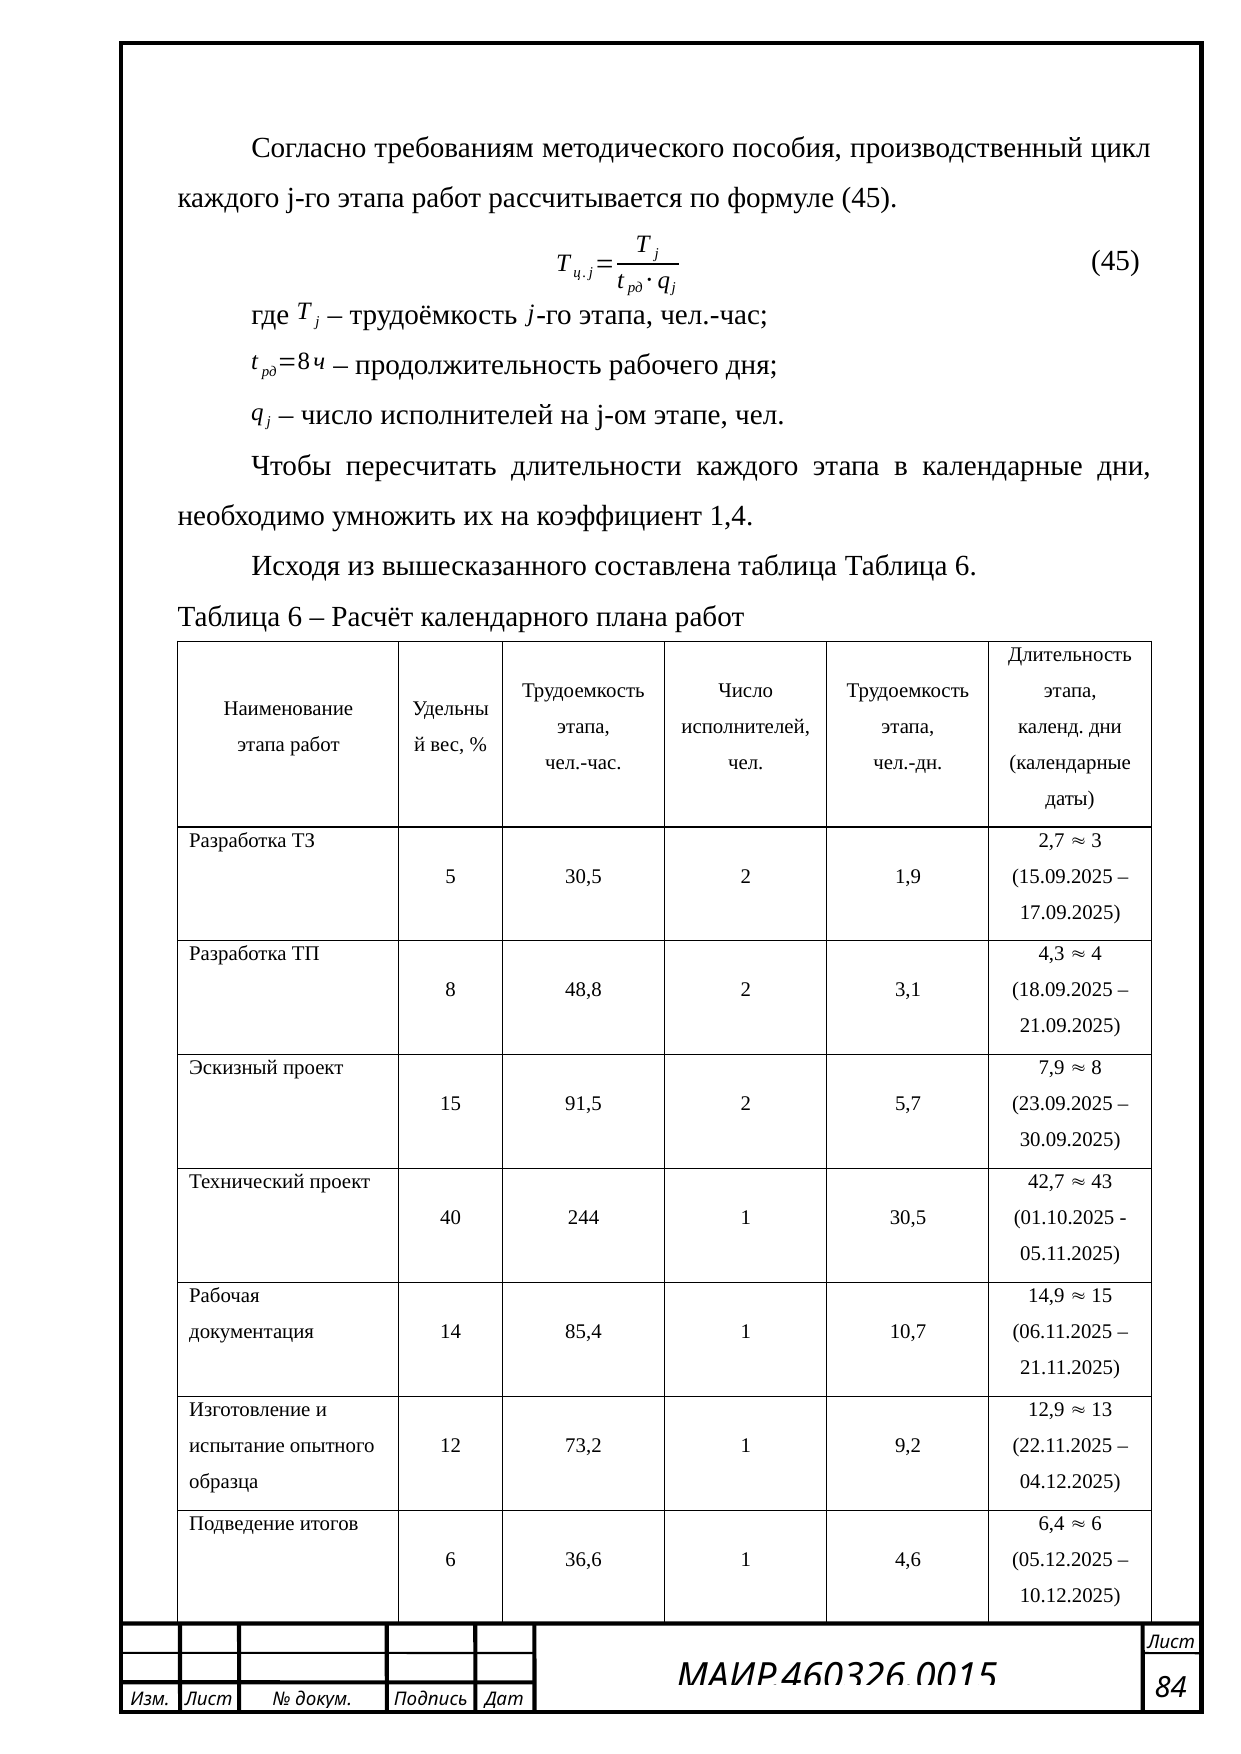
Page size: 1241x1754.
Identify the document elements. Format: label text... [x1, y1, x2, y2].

text Согласно требованиям методического пособия, производственный цикл каждого j-го этапа работ рассчитывается по формуле (45). [177, 130, 1152, 214]
table_cell 4,3 4 (18.09.2025 – 21.09.2025) [989, 941, 1151, 1054]
table_cell Подведение итогов [178, 1511, 398, 1623]
table_cell 91,5 [503, 1055, 664, 1168]
table_header [177, 230, 1058, 297]
table_cell 3,1 [827, 941, 988, 1054]
table_cell Изготовление и испытание опытного образца [178, 1397, 398, 1509]
table_cell 85,4 [503, 1283, 664, 1396]
table_cell 1 [665, 1397, 826, 1509]
table_cell 2,7 3 (15.09.2025 – 17.09.2025) [989, 828, 1151, 940]
table_cell 30,5 [503, 828, 664, 940]
table_cell 244 [503, 1169, 664, 1282]
table_cell 6 [399, 1511, 502, 1623]
text Исходя из вышесказанного составлена таблица 6. [177, 548, 1152, 582]
table_header Трудоемкость этапа, чел.-час. [503, 642, 664, 826]
table_cell 14,9 15 (06.11.2025 – 21.11.2025) [989, 1283, 1151, 1396]
table_cell 40 [399, 1169, 502, 1282]
table_cell 12 [399, 1397, 502, 1509]
table_cell Разработка ТП [178, 941, 398, 1054]
table_cell 9,2 [827, 1397, 988, 1509]
text где – трудоёмкость -го этапа, чел.-час; [177, 297, 1152, 330]
table_cell 4,6 [827, 1511, 988, 1623]
table_cell 2 [665, 1055, 826, 1168]
table_cell 1 [665, 1511, 826, 1623]
table_cell 12,9 13 (22.11.2025 – 04.12.2025) [989, 1397, 1151, 1509]
table_cell 8 [399, 941, 502, 1054]
table_header Удельный вес, % [399, 642, 502, 826]
table_cell 36,6 [503, 1511, 664, 1623]
text – продолжительность рабочего дня; [177, 347, 1152, 381]
table_cell 5 [399, 828, 502, 940]
table_cell 14 [399, 1283, 502, 1396]
table_header Трудоемкость этапа, чел.-дн. [827, 642, 988, 826]
table_cell 7,9 8 (23.09.2025 – 30.09.2025) [989, 1055, 1151, 1168]
table_header Число исполнителей, чел. [665, 642, 826, 826]
table_cell 15 [399, 1055, 502, 1168]
table_cell 30,5 [827, 1169, 988, 1282]
table_cell 73,2 [503, 1397, 664, 1509]
table_header Длительность этапа, календ. дни (календарные даты) [989, 642, 1151, 826]
table_cell 2 [665, 828, 826, 940]
table_cell 1 [665, 1283, 826, 1396]
table_cell 2 [665, 941, 826, 1054]
table_cell 10,7 [827, 1283, 988, 1396]
table_cell Рабочая документация [178, 1283, 398, 1396]
table_cell 6,4 6 (05.12.2025 – 10.12.2025) [989, 1511, 1151, 1623]
text Чтобы пересчитать длительности каждого этапа в календарные дни, необходимо умножить их на коэффициент 1,4. [177, 448, 1152, 532]
table_cell Разработка ТЗ [178, 828, 398, 940]
table_cell 5,7 [827, 1055, 988, 1168]
table_cell 42,7 43 (01.10.2025 -05.11.2025) [989, 1169, 1151, 1282]
table_cell 48,8 [503, 941, 664, 1054]
text – число исполнителей на j-ом этапе, чел. [177, 397, 1152, 431]
table_cell 1,9 [827, 828, 988, 940]
table_header Наименование этапа работ [178, 642, 398, 826]
table_cell 1 [665, 1169, 826, 1282]
table_cell Эскизный проект [178, 1055, 398, 1168]
table_cell Технический проект [178, 1169, 398, 1282]
